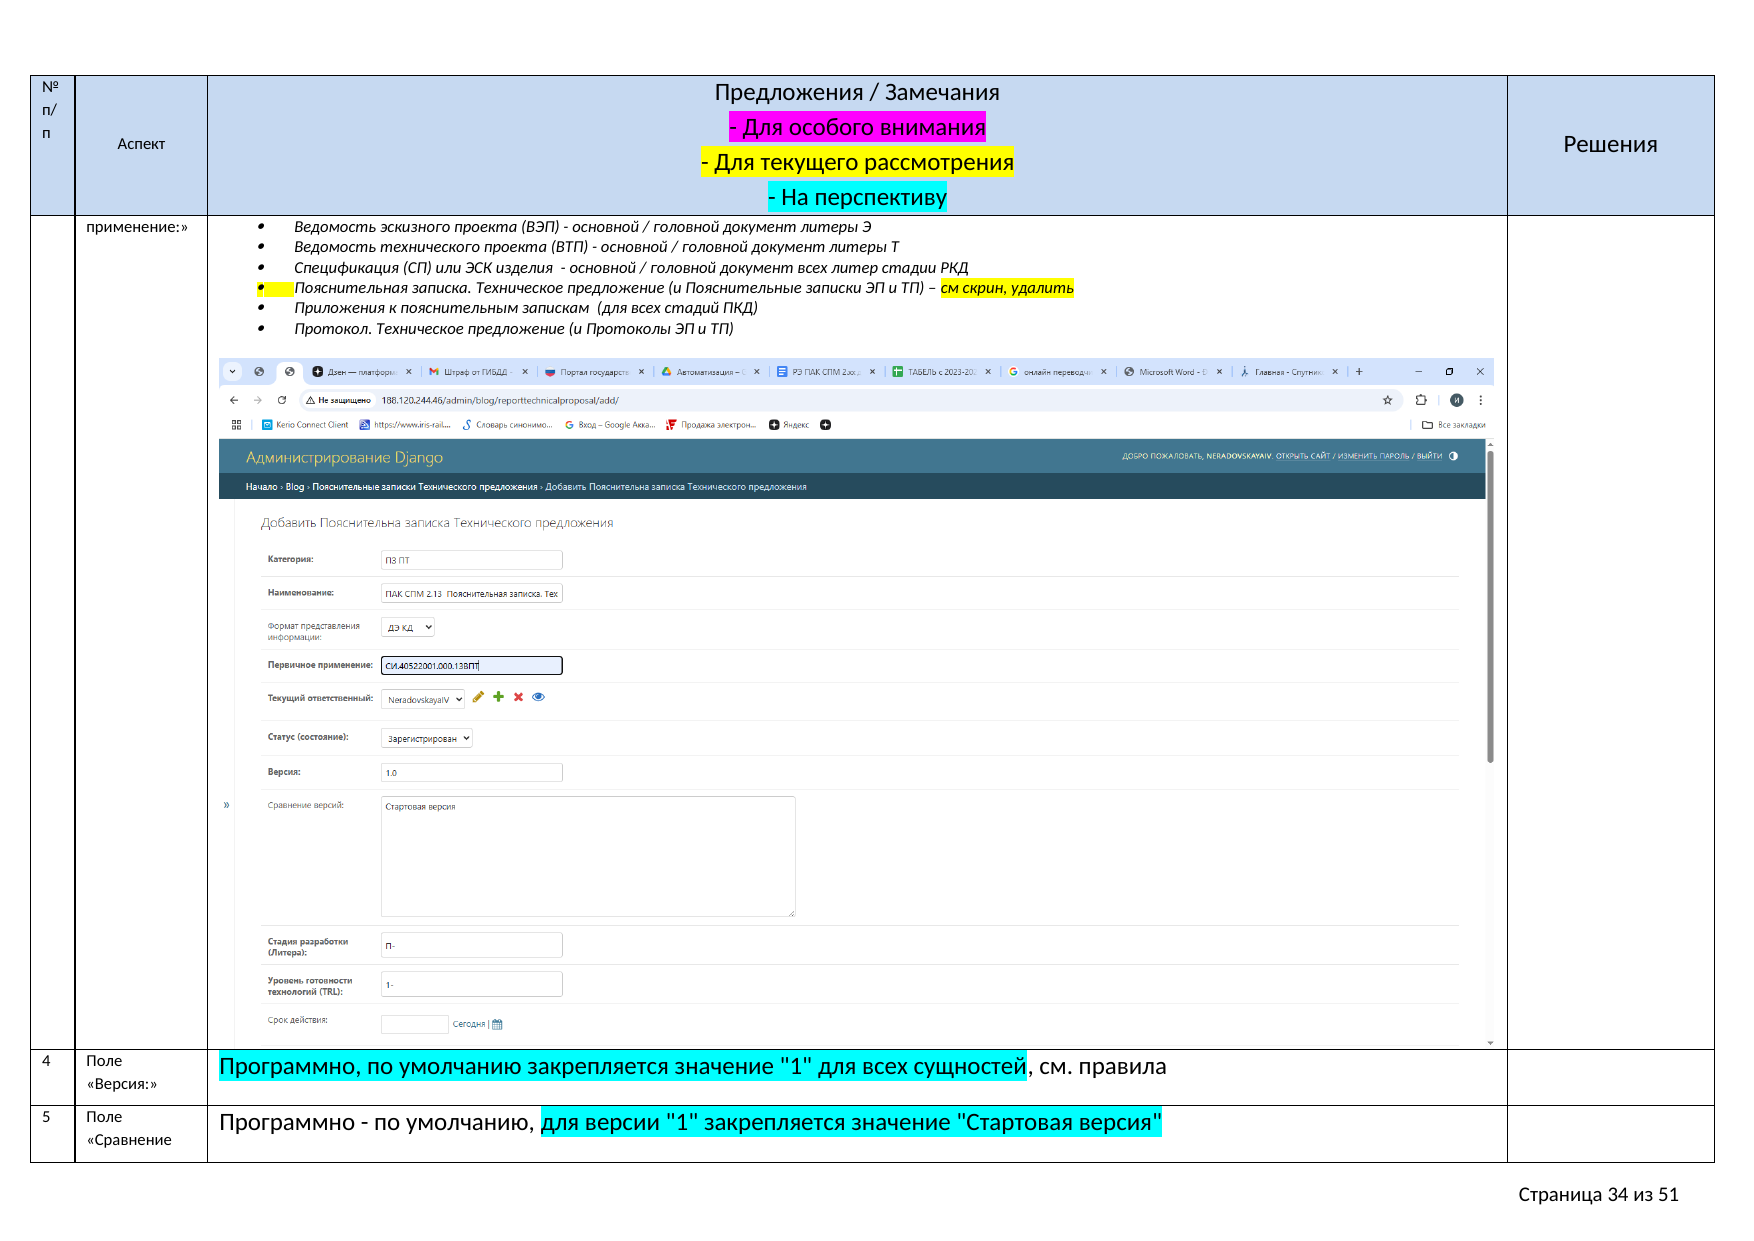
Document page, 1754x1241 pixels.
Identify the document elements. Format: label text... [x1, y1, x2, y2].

table_cell Поле «Первичное применение:» [76, 216, 207, 1049]
picture [219, 358, 1494, 1049]
table_header Аспект [76, 76, 207, 215]
table_cell Поле «Версия:» [76, 1050, 207, 1105]
table_cell [1508, 216, 1714, 1049]
table_cell [31, 1050, 74, 1105]
table_header Предложения / Замечания - Для особого внимания - Для текущего рассмотрения - На перспективу [208, 76, 1507, 215]
table_cell [1508, 1050, 1714, 1105]
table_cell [208, 216, 1507, 1049]
table_header № п/п [31, 76, 74, 215]
table_cell Поле «Сравнение версий:» [76, 1106, 207, 1162]
table_header Решения [1508, 76, 1714, 215]
table_cell [31, 1106, 74, 1162]
table_cell [31, 216, 74, 1049]
table_cell [1508, 1106, 1714, 1162]
table_cell Программно, по умолчанию закрепляется значение "1" для всех сущностей, см. правила [208, 1050, 1507, 1105]
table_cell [208, 1106, 1507, 1162]
